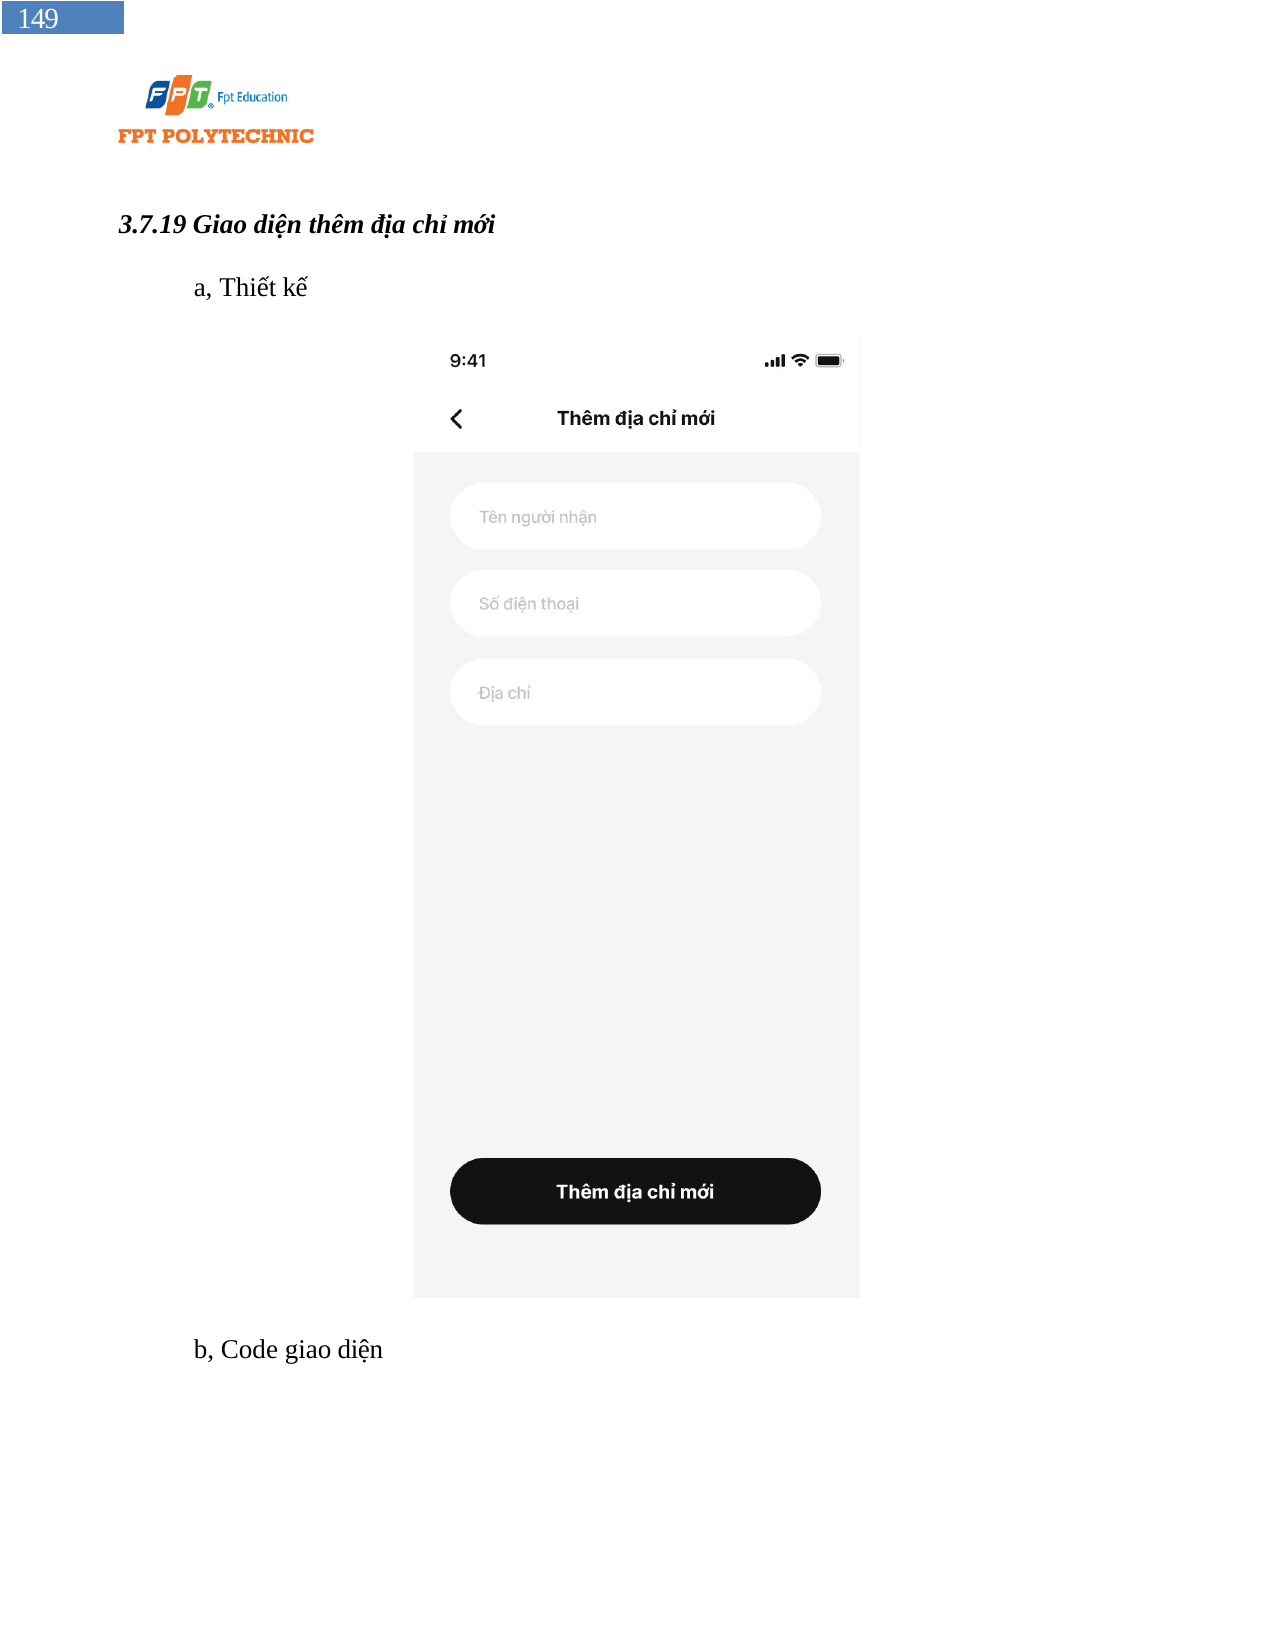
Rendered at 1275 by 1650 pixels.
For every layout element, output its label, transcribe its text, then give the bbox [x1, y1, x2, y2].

picture [118, 75, 314, 143]
picture [413, 333, 860, 1298]
subtitle Giao diện thêm địa chỉ mới [118, 209, 1210, 240]
text a, Thiết kế [193, 271, 1210, 302]
text b, Code giao diện [193, 1333, 1210, 1364]
